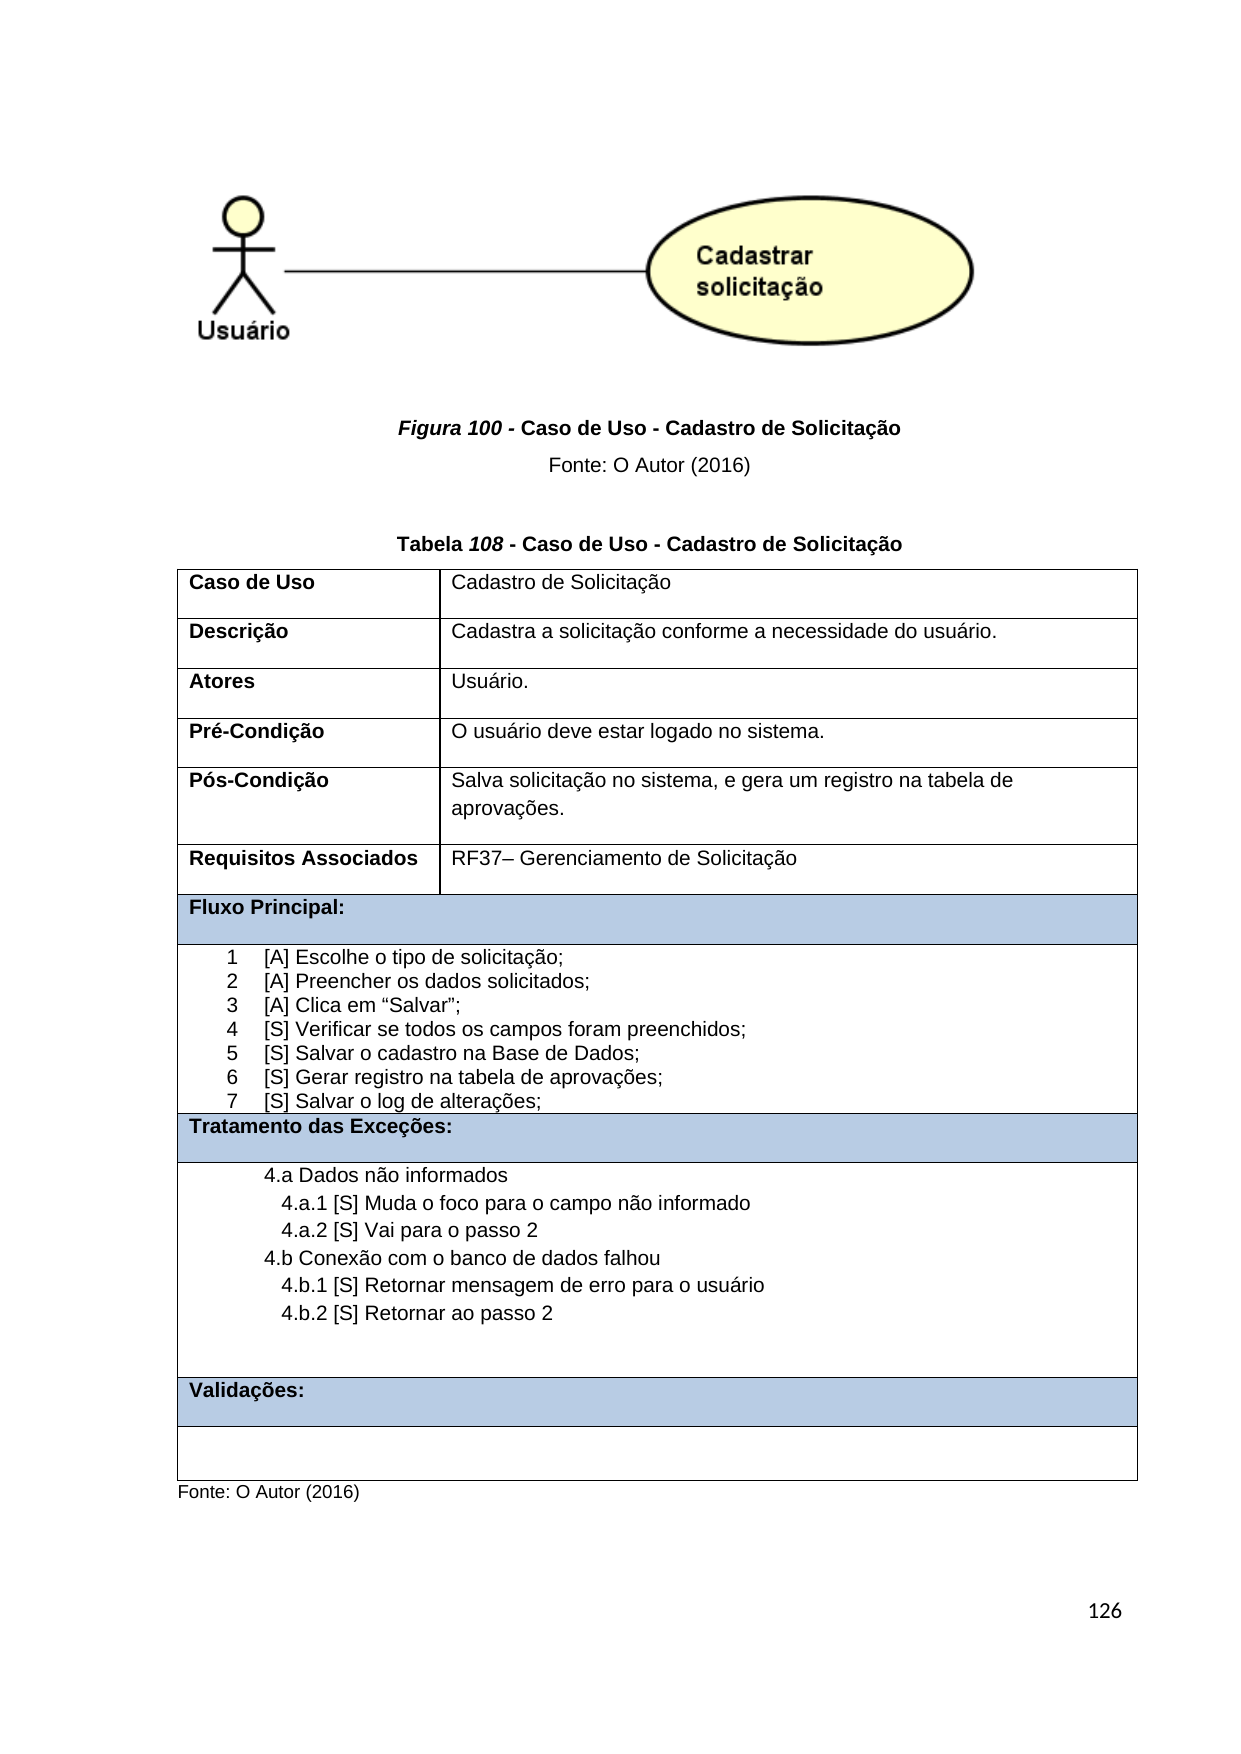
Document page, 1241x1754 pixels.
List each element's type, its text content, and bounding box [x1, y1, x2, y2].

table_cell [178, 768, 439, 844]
text Fonte: O Autor (2016) [177, 452, 1122, 476]
text Fonte: O Autor (2016) [177, 1481, 1157, 1503]
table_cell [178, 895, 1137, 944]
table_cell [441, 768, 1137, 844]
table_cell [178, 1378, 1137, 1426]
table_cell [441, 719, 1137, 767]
text Figura 100 - Caso de Uso - Cadastro de Solicitação [177, 416, 1122, 440]
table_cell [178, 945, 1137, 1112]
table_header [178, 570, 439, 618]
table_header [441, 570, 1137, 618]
picture [177, 177, 993, 404]
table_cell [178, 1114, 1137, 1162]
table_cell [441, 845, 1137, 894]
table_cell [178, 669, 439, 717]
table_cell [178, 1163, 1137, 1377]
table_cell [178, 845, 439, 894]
text Tabela 108 - Caso de Uso - Cadastro de Solicitação [177, 532, 1122, 556]
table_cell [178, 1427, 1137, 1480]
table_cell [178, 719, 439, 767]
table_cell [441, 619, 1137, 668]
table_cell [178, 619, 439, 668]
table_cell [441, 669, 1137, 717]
